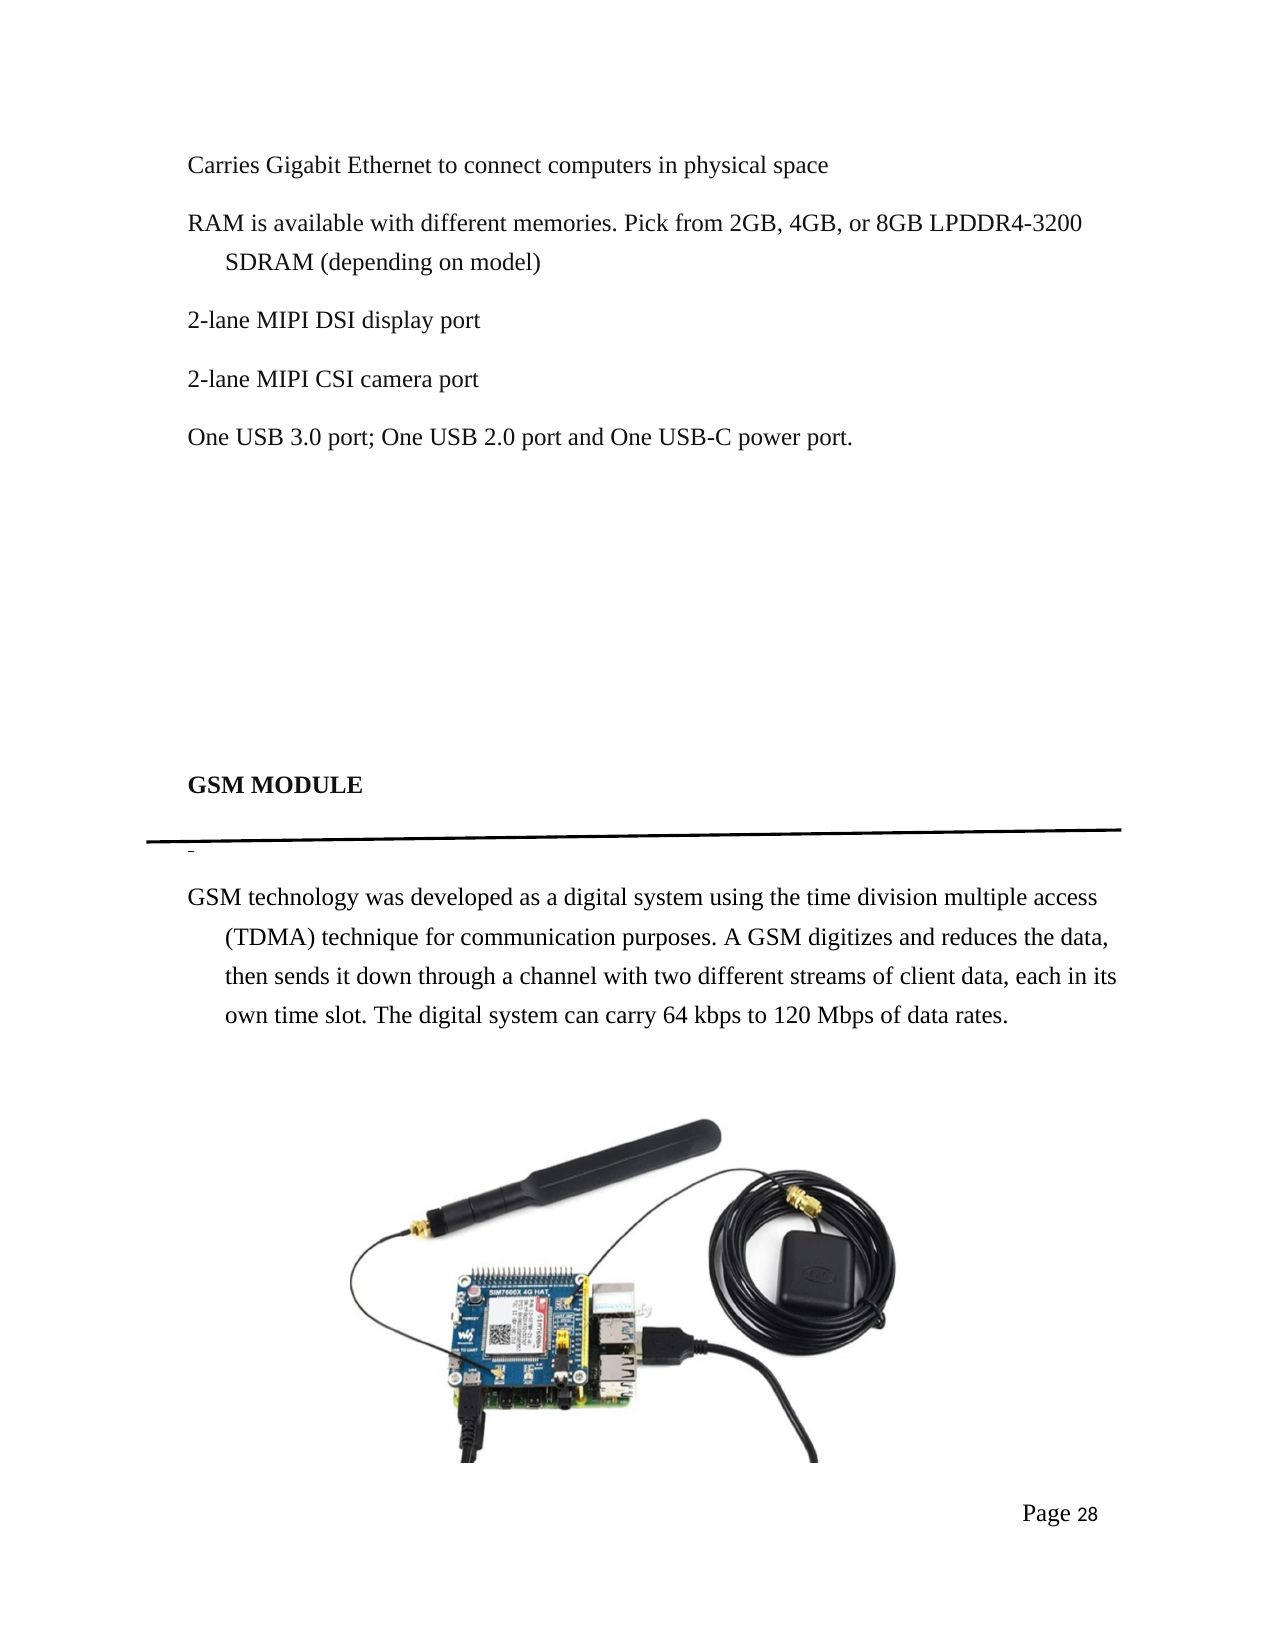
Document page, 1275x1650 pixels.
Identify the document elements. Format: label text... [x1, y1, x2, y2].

list GSM technology was developed as a digital system using the time division multiple access (TDMA) technique for communication purposes. A GSM digitizes and reduces the data, then sends it down through a channel with two different streams of client data, each in its own time slot. The digital system can carry 64 kbps to 120 Mbps of data rates. [187, 882, 1125, 1048]
picture [350, 1116, 926, 1463]
list Carries Gigabit Ethernet to connect computers in physical space [187, 150, 1125, 197]
list GSM MODULE [187, 771, 1125, 818]
list One USB 3.0 port; One USB 2.0 port and One USB-C power port. [187, 422, 1125, 469]
list 2-lane MIPI DSI display port [187, 306, 1125, 353]
list RAM is available with different memories. Pick from 2GB, 4GB, or 8GB LPDDR4-3200 SDRAM (depending on model) [187, 208, 1125, 295]
list 2-lane MIPI CSI camera port [187, 364, 1125, 411]
